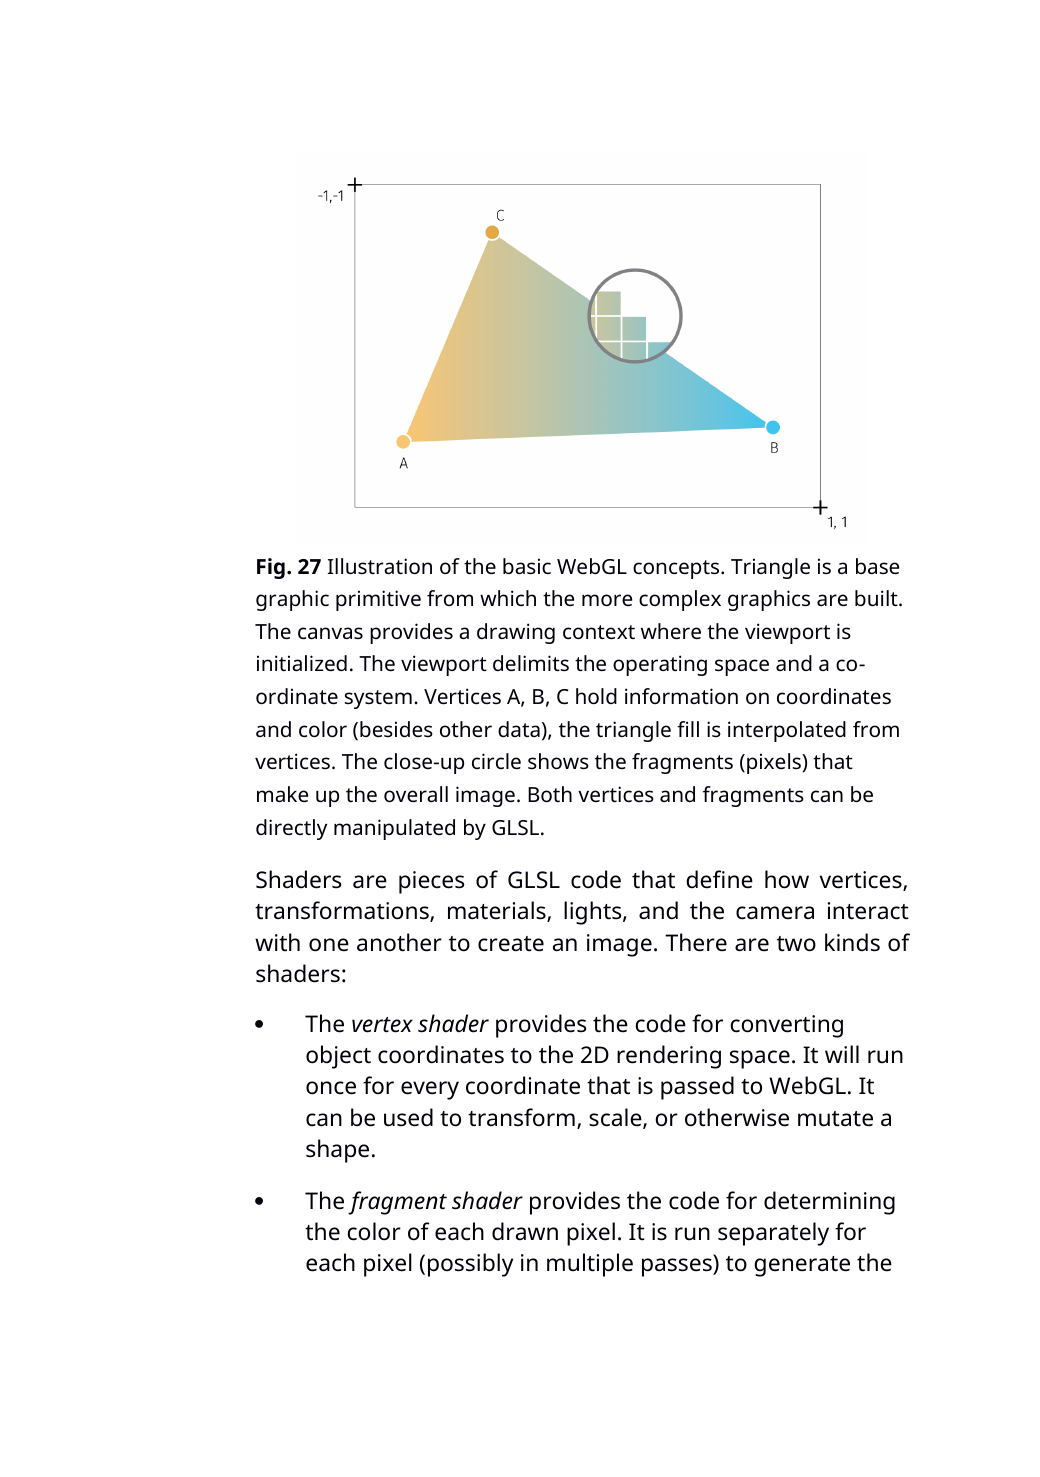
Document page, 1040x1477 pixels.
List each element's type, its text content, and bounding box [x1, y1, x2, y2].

list The vertex shader provides the code for converting object coordinates to the 2D rendering space. It will run once for every coordinate that is passed to WebGL. It can be used to transform, scale, or otherwise mutate a shape. [255, 1008, 910, 1164]
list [255, 1185, 910, 1278]
picture [296, 150, 869, 548]
text Shaders are pieces of GLSL code that define how vertices, transformations, materials, lights, and the camera interact with one another to create an image. There are two kinds of shaders: [255, 864, 910, 989]
